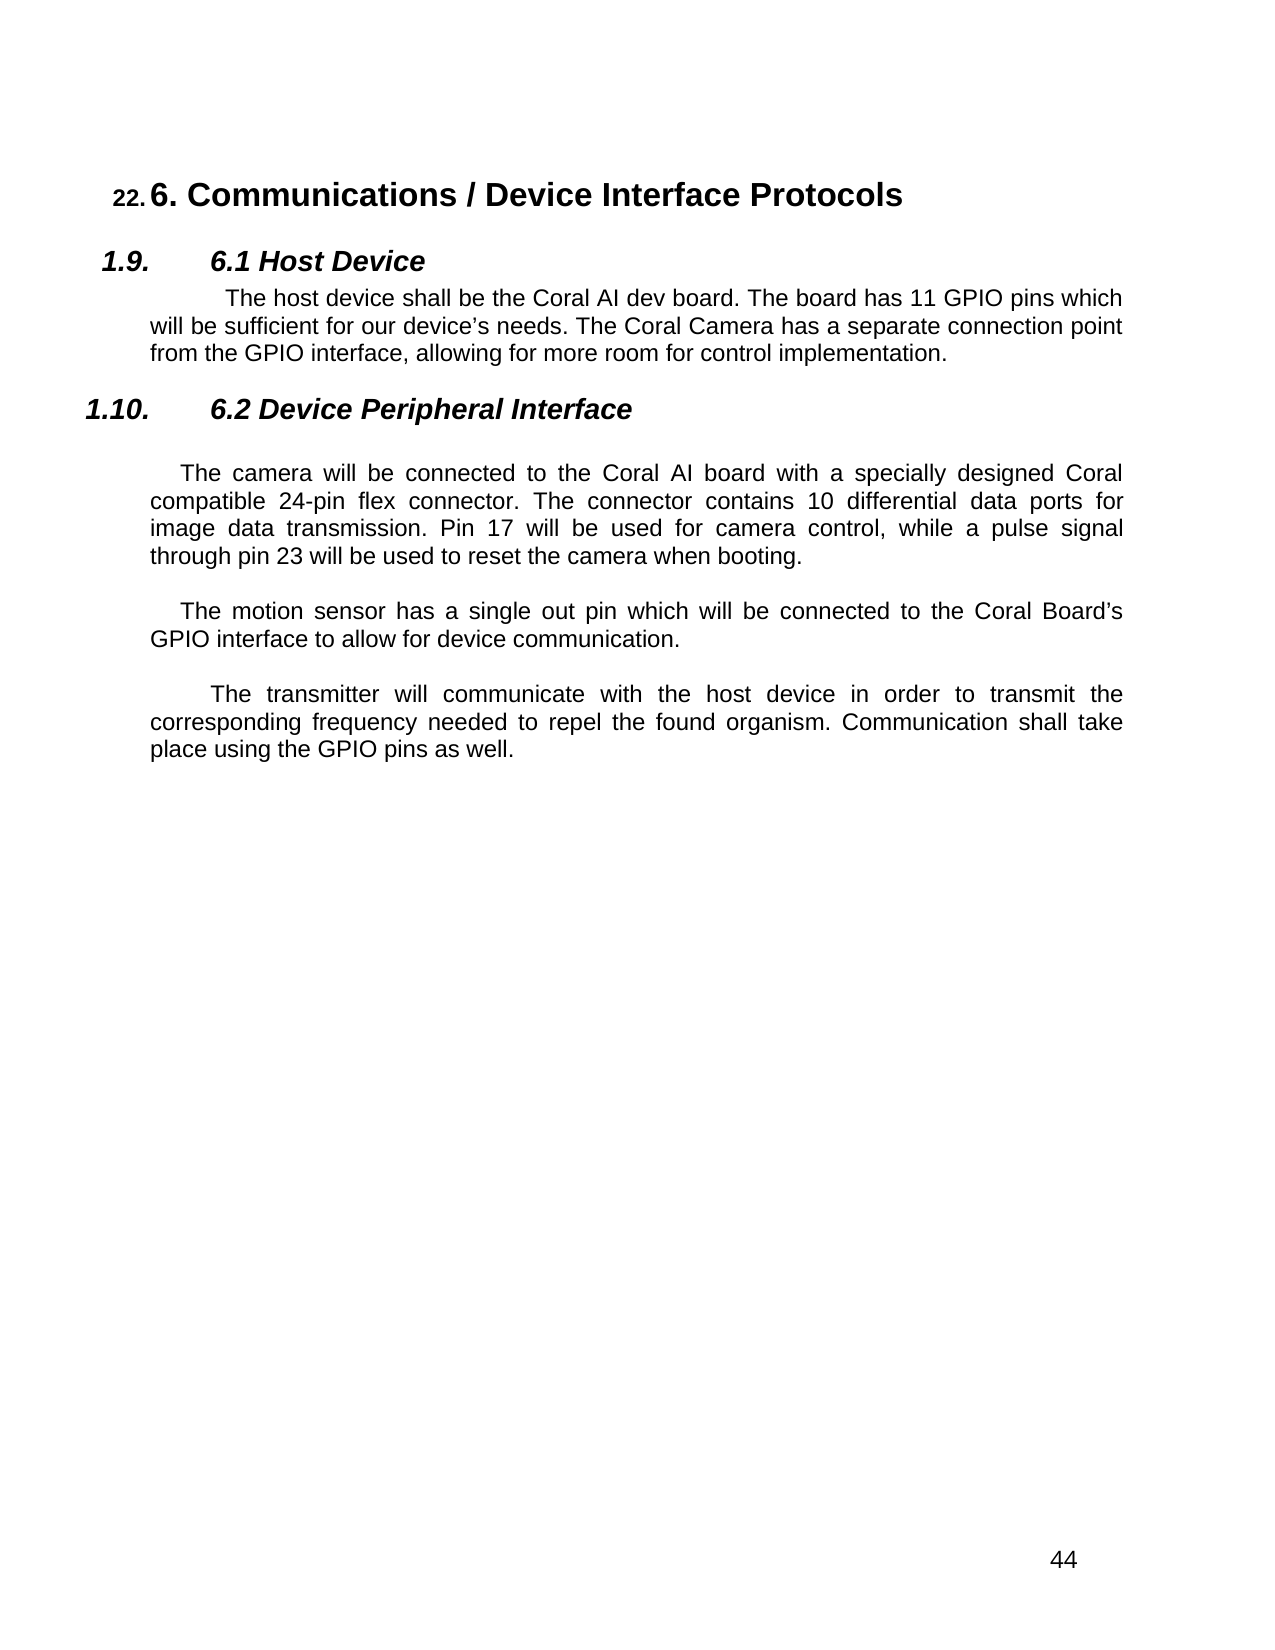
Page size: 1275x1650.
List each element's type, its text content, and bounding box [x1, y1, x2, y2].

subtitle 6.2 Device Peripheral Interface [150, 392, 1125, 425]
subtitle 6.1 Host Device [150, 244, 1125, 278]
text The camera will be connected to the Coral AI board with a specially designed Coral compatible 24-pin flex connector. The connector contains 10 differential data ports for image data transmission. Pin 17 will be used for camera control, while a pulse signal through pin 23 will be used to reset the camera when booting. [150, 459, 1125, 569]
subtitle 6. Communications / Device Interface Protocols [112, 175, 1125, 213]
text The transmitter will communicate with the host device in order to transmit the corresponding frequency needed to repel the found organism. Communication shall take place using the GPIO pins as well. [150, 680, 1125, 763]
text The host device shall be the Coral AI dev board. The board has 11 GPIO pins which will be sufficient for our device’s needs. The Coral Camera has a separate connection point from the GPIO interface, allowing for more room for control implementation. [150, 284, 1125, 367]
text The motion sensor has a single out pin which will be connected to the Coral Board’s GPIO interface to allow for device communication. [150, 597, 1125, 652]
